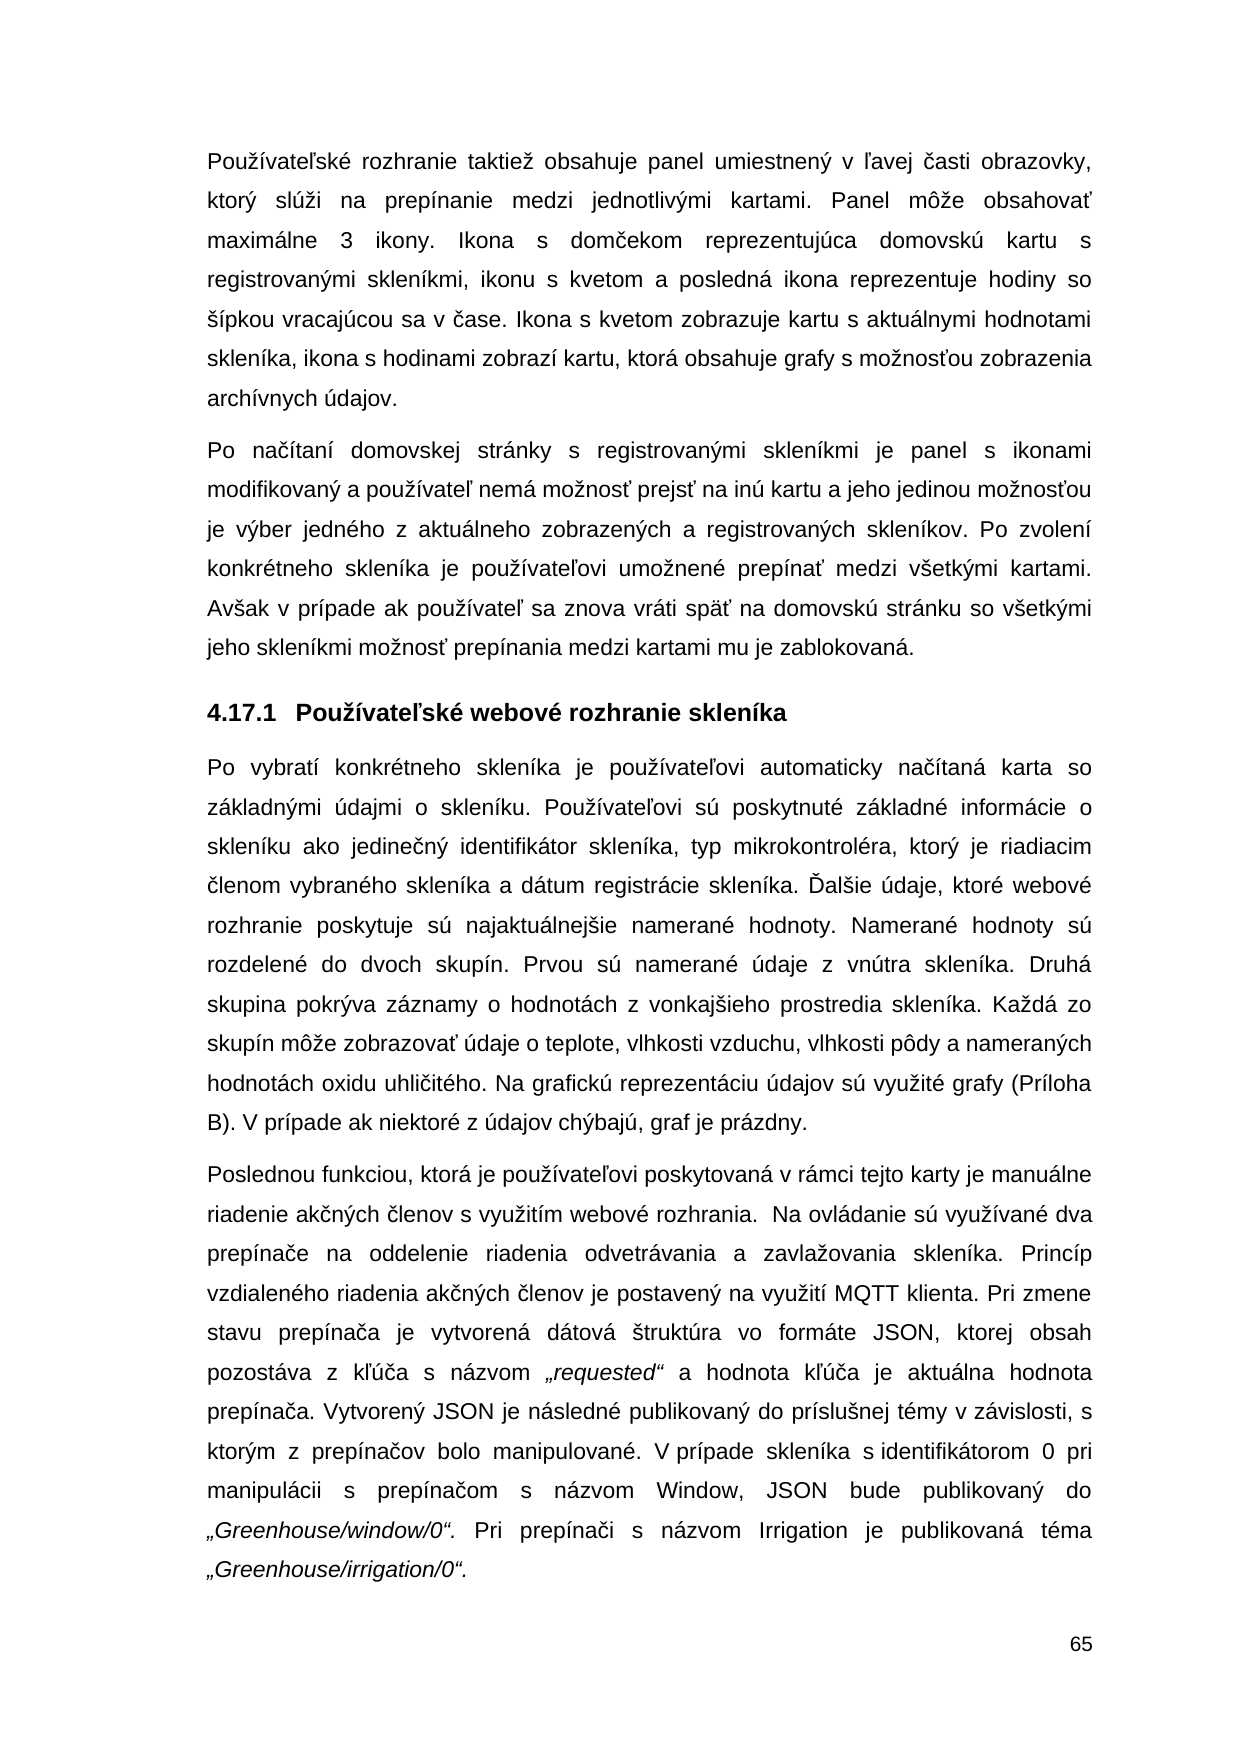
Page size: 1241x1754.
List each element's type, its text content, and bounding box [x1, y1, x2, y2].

text Poslednou funkciou, ktorá je používateľovi poskytovaná v rámci tejto karty je manuálne riadenie akčných členov s využitím webové rozhrania. Na ovládanie sú využívané dva prepínače na oddelenie riadenia odvetrávania a zavlažovania skleníka. Princíp vzdialeného riadenia akčných členov je postavený na využití MQTT klienta. Pri zmene stavu prepínača je vytvorená dátová štruktúra vo formáte JSON, ktorej obsah pozostáva z kľúča s názvom „requested“ a hodnota kľúča je aktuálna hodnota prepínača. Vytvorený JSON je následné publikovaný do príslušnej témy v závislosti, s ktorým z prepínačov bolo manipulované. V prípade skleníka s identifikátorom 0 pri manipulácii s prepínačom s názvom Window, JSON bude publikovaný do „Greenhouse/window/0“. Pri prepínači s názvom Irrigation je publikovaná téma „Greenhouse/irrigation/0“. [207, 1161, 1092, 1582]
text Po načítaní domovskej stránky s registrovanými skleníkmi je panel s ikonami modifikovaný a používateľ nemá možnosť prejsť na inú kartu a jeho jedinou možnosťou je výber jedného z aktuálneho zobrazených a registrovaných skleníkov. Po zvolení konkrétneho skleníka je používateľovi umožnené prepínať medzi všetkými kartami. Avšak v prípade ak používateľ sa znova vráti späť na domovskú stránku so všetkými jeho skleníkmi možnosť prepínania medzi kartami mu je zablokovaná. [207, 437, 1092, 660]
text Používateľské rozhranie taktiež obsahuje panel umiestnený v ľavej časti obrazovky, ktorý slúži na prepínanie medzi jednotlivými kartami. Panel môže obsahovať maximálne 3 ikony. Ikona s domčekom reprezentujúca domovskú kartu s registrovanými skleníkmi, ikonu s kvetom a posledná ikona reprezentuje hodiny so šípkou vracajúcou sa v čase. Ikona s kvetom zobrazuje kartu s aktuálnymi hodnotami skleníka, ikona s hodinami zobrazí kartu, ktorá obsahuje grafy s možnosťou zobrazenia archívnych údajov. [207, 148, 1092, 411]
text Po vybratí konkrétneho skleníka je používateľovi automaticky načítaná karta so základnými údajmi o skleníku. Používateľovi sú poskytnuté základné informácie o skleníku ako jedinečný identifikátor skleníka, typ mikrokontroléra, ktorý je riadiacim členom vybraného skleníka a dátum registrácie skleníka. Ďalšie údaje, ktoré webové rozhranie poskytuje sú najaktuálnejšie namerané hodnoty. Namerané hodnoty sú rozdelené do dvoch skupín. Prvou sú namerané údaje z vnútra skleníka. Druhá skupina pokrýva záznamy o hodnotách z vonkajšieho prostredia skleníka. Každá zo skupín môže zobrazovať údaje o teplote, vlhkosti vzduchu, vlhkosti pôdy a nameraných hodnotách oxidu uhličitého. Na grafickú reprezentáciu údajov sú využité grafy (Príloha B). V prípade ak niektoré z údajov chýbajú, graf je prázdny. [207, 754, 1092, 1136]
subtitle Používateľské webové rozhranie skleníka [207, 698, 1092, 727]
